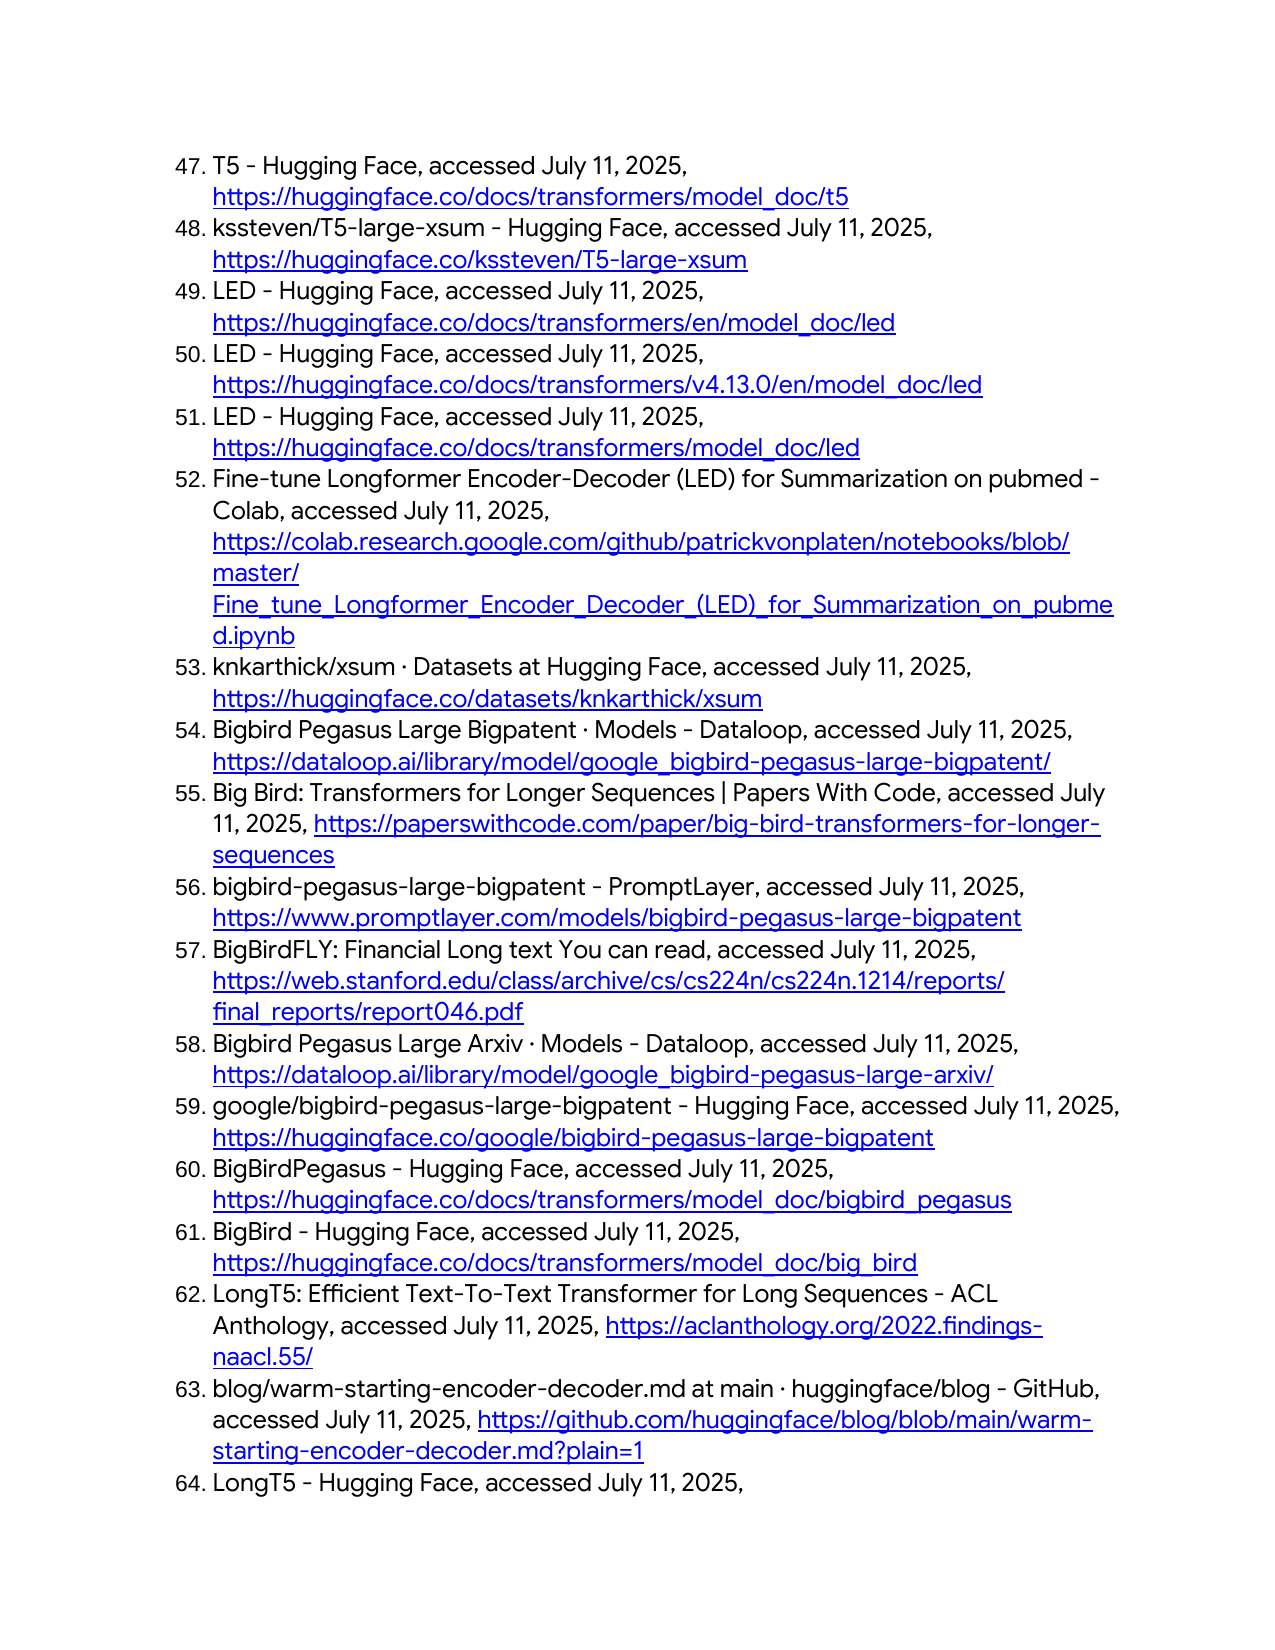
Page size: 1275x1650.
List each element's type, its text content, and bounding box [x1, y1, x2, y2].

list LongT5: Efficient Text-To-Text Transformer for Long Sequences - ACL Anthology, accessed July 11, 2025, https://aclanthology.org/2022.findings-naacl.55/ [175, 1279, 1125, 1373]
list Bigbird Pegasus Large Arxiv · Models - Dataloop, accessed July 11, 2025, https://dataloop.ai/library/model/google_bigbird-pegasus-large-arxiv/ [175, 1028, 1125, 1091]
list kssteven/T5-large-xsum - Hugging Face, accessed July 11, 2025, https://huggingface.co/kssteven/T5-large-xsum [175, 213, 1125, 275]
list BigBirdFLY: Financial Long text You can read, accessed July 11, 2025, https://web.stanford.edu/class/archive/cs/cs224n/cs224n.1214/reports/final_reports/report046.pdf [175, 934, 1125, 1028]
list LED - Hugging Face, accessed July 11, 2025, https://huggingface.co/docs/transformers/v4.13.0/en/model_doc/led [175, 338, 1125, 401]
list LED - Hugging Face, accessed July 11, 2025, https://huggingface.co/docs/transformers/model_doc/led [175, 401, 1125, 463]
list knkarthick/xsum · Datasets at Hugging Face, accessed July 11, 2025, https://huggingface.co/datasets/knkarthick/xsum [175, 652, 1125, 714]
list bigbird-pegasus-large-bigpatent - PromptLayer, accessed July 11, 2025, https://www.promptlayer.com/models/bigbird-pegasus-large-bigpatent [175, 871, 1125, 934]
list T5 - Hugging Face, accessed July 11, 2025, https://huggingface.co/docs/transformers/model_doc/t5 [175, 150, 1125, 213]
list google/bigbird-pegasus-large-bigpatent - Hugging Face, accessed July 11, 2025, https://huggingface.co/google/bigbird-pegasus-large-bigpatent [175, 1091, 1125, 1153]
list Fine-tune Longformer Encoder-Decoder (LED) for Summarization on pubmed - Colab, accessed July 11, 2025, https://colab.research.google.com/github/patrickvonplaten/notebooks/blob/master/Fine_tune_Longformer_Encoder_Decoder_(LED)_for_Summarization_on_pubmed.ipynb [175, 463, 1125, 652]
list LED - Hugging Face, accessed July 11, 2025, https://huggingface.co/docs/transformers/en/model_doc/led [175, 275, 1125, 338]
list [175, 1467, 1125, 1498]
list BigBird - Hugging Face, accessed July 11, 2025, https://huggingface.co/docs/transformers/model_doc/big_bird [175, 1216, 1125, 1279]
list Bigbird Pegasus Large Bigpatent · Models - Dataloop, accessed July 11, 2025, https://dataloop.ai/library/model/google_bigbird-pegasus-large-bigpatent/ [175, 714, 1125, 777]
list BigBirdPegasus - Hugging Face, accessed July 11, 2025, https://huggingface.co/docs/transformers/model_doc/bigbird_pegasus [175, 1153, 1125, 1216]
list Big Bird: Transformers for Longer Sequences | Papers With Code, accessed July 11, 2025, https://paperswithcode.com/paper/big-bird-transformers-for-longer-sequences [175, 777, 1125, 871]
list blog/warm-starting-encoder-decoder.md at main · huggingface/blog - GitHub, accessed July 11, 2025, https://github.com/huggingface/blog/blob/main/warm-starting-encoder-decoder.md?plain=1 [175, 1373, 1125, 1467]
